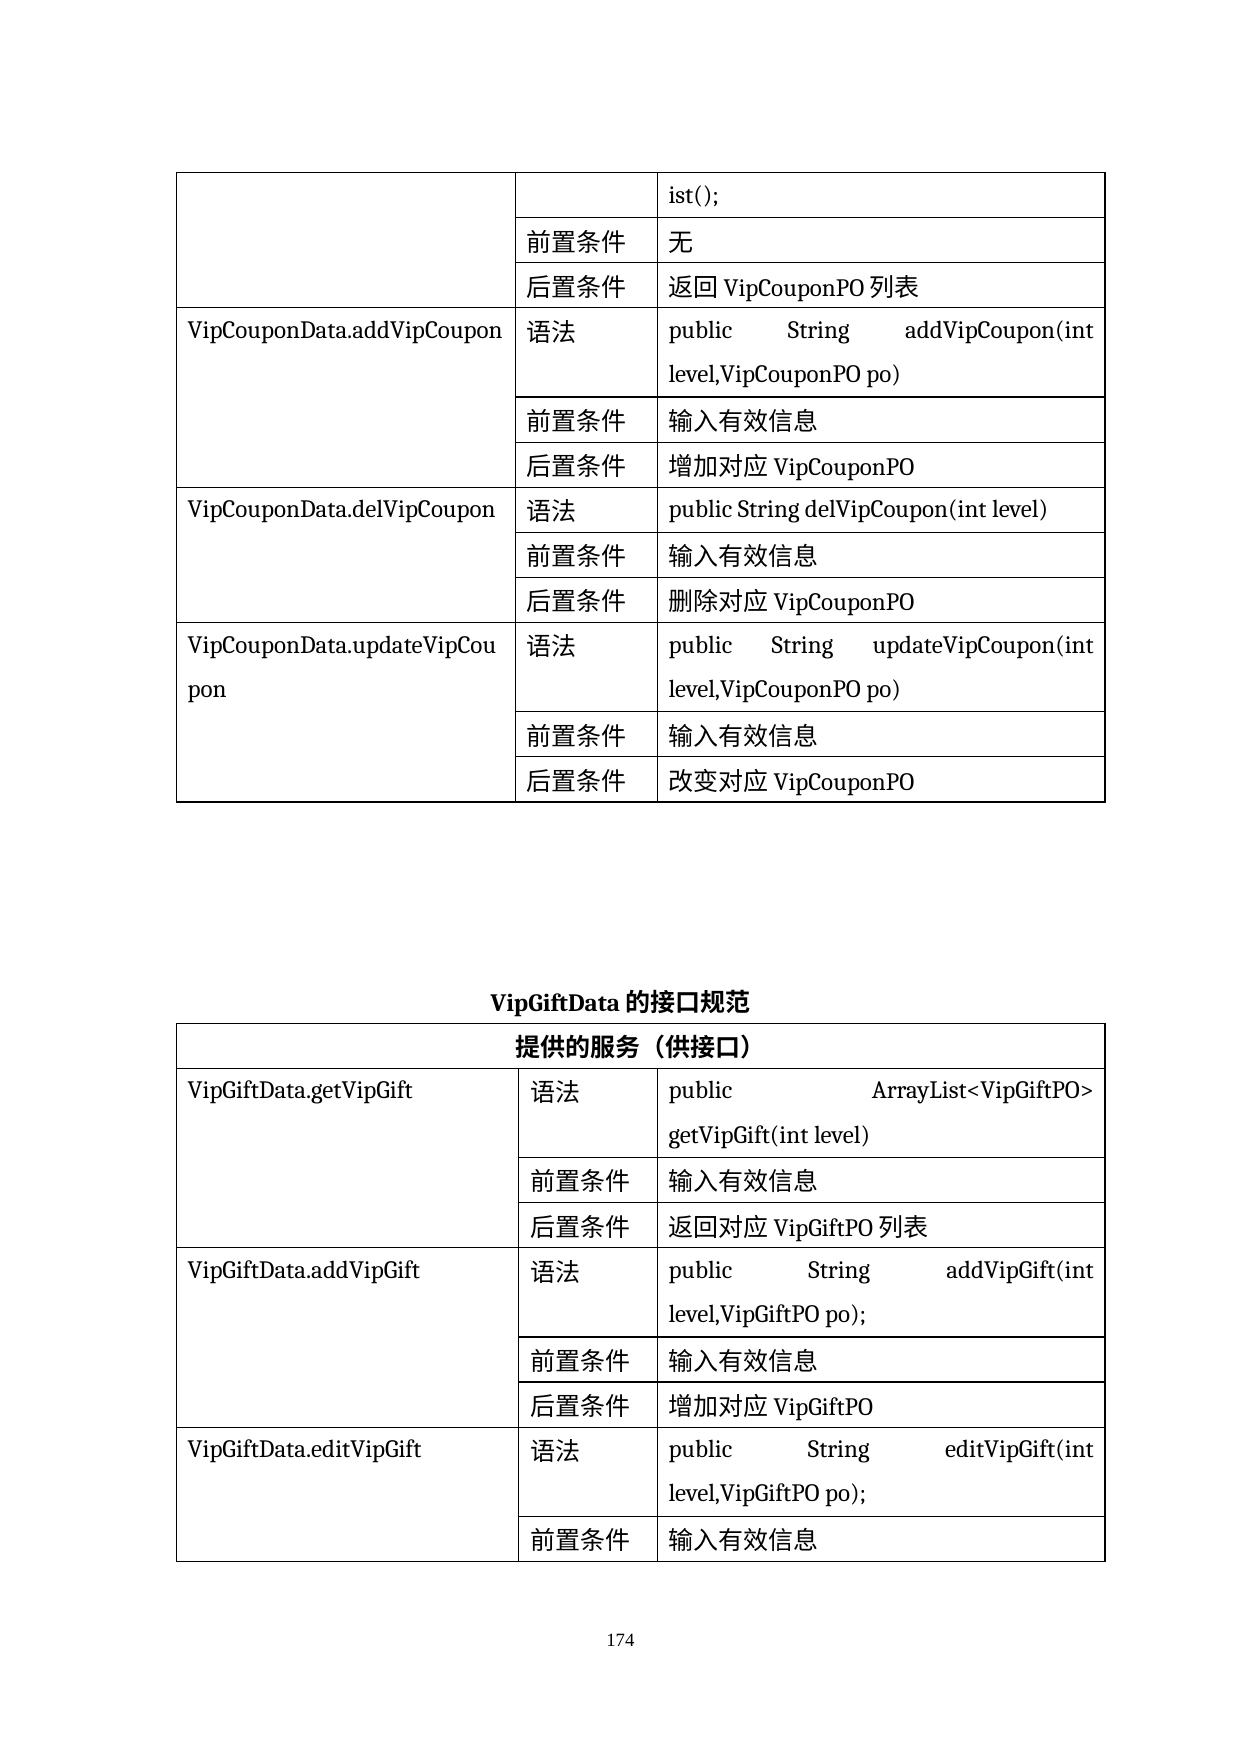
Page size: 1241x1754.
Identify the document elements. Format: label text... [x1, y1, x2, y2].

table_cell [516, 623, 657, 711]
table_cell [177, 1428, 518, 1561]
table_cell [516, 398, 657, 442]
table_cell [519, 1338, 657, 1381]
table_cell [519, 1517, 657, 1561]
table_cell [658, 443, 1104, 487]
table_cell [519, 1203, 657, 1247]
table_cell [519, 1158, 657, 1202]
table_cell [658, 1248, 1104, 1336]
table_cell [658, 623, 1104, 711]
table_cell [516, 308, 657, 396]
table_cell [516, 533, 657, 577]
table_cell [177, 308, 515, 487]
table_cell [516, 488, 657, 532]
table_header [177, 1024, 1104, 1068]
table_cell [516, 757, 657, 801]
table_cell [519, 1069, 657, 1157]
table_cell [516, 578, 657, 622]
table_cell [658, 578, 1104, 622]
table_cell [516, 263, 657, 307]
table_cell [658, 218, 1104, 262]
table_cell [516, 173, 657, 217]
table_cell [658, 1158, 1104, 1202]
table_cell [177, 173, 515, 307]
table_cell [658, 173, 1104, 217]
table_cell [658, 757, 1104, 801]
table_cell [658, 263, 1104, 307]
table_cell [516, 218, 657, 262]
text VipGiftData的接口规范 [187, 979, 1053, 1023]
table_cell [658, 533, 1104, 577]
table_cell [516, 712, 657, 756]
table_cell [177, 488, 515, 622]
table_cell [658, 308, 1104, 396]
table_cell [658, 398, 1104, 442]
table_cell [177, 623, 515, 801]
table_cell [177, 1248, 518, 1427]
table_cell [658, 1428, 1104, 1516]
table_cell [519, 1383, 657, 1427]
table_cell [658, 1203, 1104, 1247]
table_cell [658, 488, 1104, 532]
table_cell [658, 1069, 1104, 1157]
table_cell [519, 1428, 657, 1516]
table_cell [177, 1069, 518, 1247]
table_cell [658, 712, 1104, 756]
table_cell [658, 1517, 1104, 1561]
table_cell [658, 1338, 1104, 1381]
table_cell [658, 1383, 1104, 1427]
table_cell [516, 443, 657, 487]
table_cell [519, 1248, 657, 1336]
